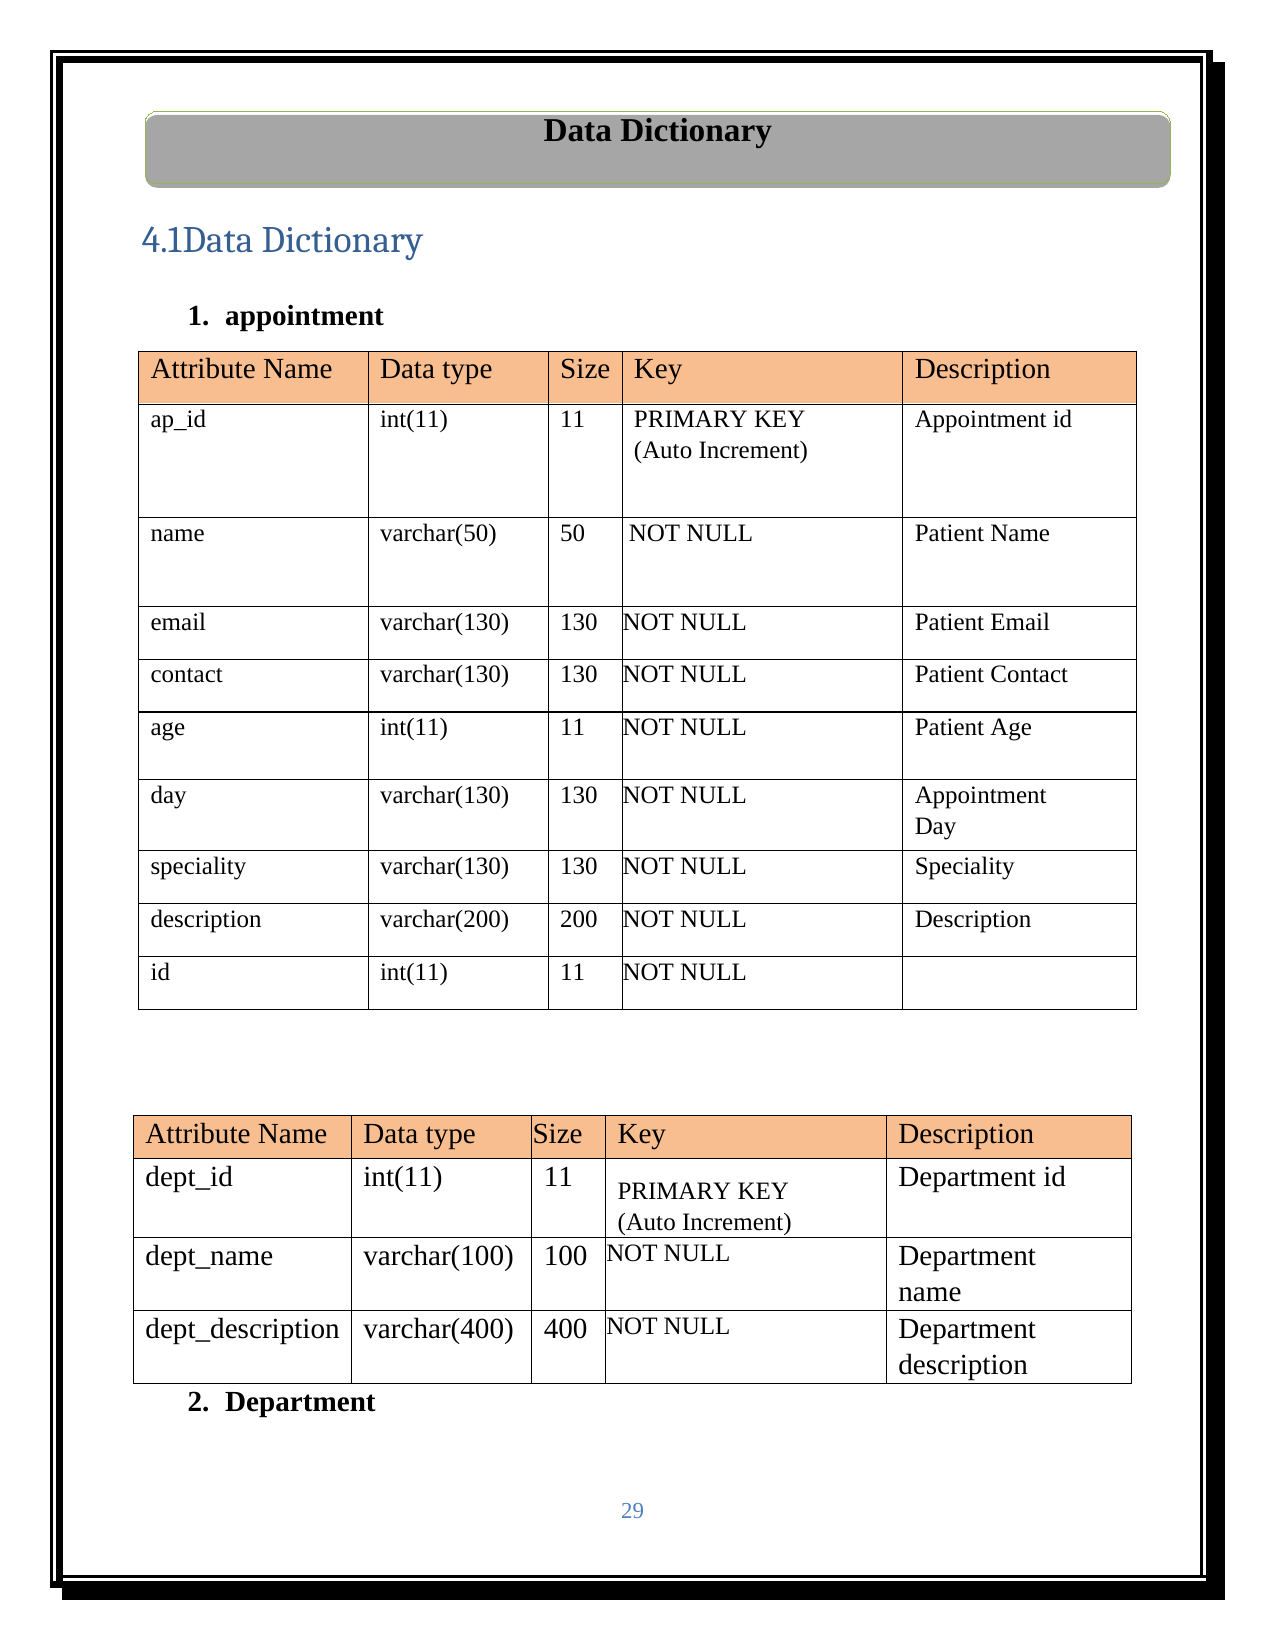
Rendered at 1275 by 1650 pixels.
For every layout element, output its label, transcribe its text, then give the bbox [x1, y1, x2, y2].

table_header Data type [369, 352, 548, 403]
table_cell Department description [887, 1311, 1131, 1383]
table_header Description [903, 352, 1136, 403]
table_cell NOT NULL [623, 518, 902, 606]
table_header Attribute Name [139, 352, 368, 403]
table_cell Description [903, 904, 1136, 956]
table_cell dept_name [134, 1238, 351, 1310]
table_cell contact [139, 660, 368, 711]
table_cell 130 [549, 607, 622, 658]
table_cell 200 [549, 904, 622, 956]
table_cell Patient Age [903, 713, 1136, 779]
table_cell day [139, 780, 368, 850]
table_cell Appointment Day [903, 780, 1136, 850]
table_cell speciality [139, 851, 368, 903]
table_cell age [139, 713, 368, 779]
table_cell 130 [549, 851, 622, 903]
table_header Data type [352, 1116, 531, 1158]
table_cell varchar(130) [369, 780, 548, 850]
table_cell 130 [549, 660, 622, 711]
table_cell Patient Contact [903, 660, 1136, 711]
table_header Description [887, 1116, 1131, 1158]
table_cell Department id [887, 1159, 1131, 1237]
table_cell NOT NULL [623, 713, 902, 779]
table_cell PRIMARY KEY (Auto Increment) [606, 1159, 886, 1237]
list Department [187, 1384, 1173, 1417]
table_cell varchar(130) [369, 660, 548, 711]
table_header Size [549, 352, 622, 403]
table_cell varchar(100) [352, 1238, 531, 1310]
table_cell 11 [549, 405, 622, 517]
table_cell ap_id [139, 405, 368, 517]
table_cell varchar(130) [369, 851, 548, 903]
subtitle appointment [187, 298, 1173, 331]
table_cell 11 [532, 1159, 605, 1237]
table_cell id [139, 957, 368, 1008]
table_header Key [606, 1116, 886, 1158]
table_cell varchar(200) [369, 904, 548, 956]
table_cell Patient Email [903, 607, 1136, 658]
table_cell dept_id [134, 1159, 351, 1237]
table_cell description [139, 904, 368, 956]
table_cell 11 [549, 713, 622, 779]
table_cell email [139, 607, 368, 658]
table_cell dept_description [134, 1311, 351, 1383]
table_cell varchar(130) [369, 607, 548, 658]
table_cell varchar(400) [352, 1311, 531, 1383]
table_cell 50 [549, 518, 622, 606]
table_cell NOT NULL [623, 780, 902, 850]
table_cell PRIMARY KEY (Auto Increment) [623, 405, 902, 517]
table_cell Appointment id [903, 405, 1136, 517]
table_cell NOT NULL [606, 1311, 886, 1383]
table_cell 11 [549, 957, 622, 1008]
table_header Attribute Name [134, 1116, 351, 1158]
table_cell NOT NULL [623, 660, 902, 711]
subtitle Data Dictionary [142, 219, 1173, 262]
table_cell NOT NULL [623, 607, 902, 658]
table_cell int(11) [369, 713, 548, 779]
table_header Size [532, 1116, 605, 1158]
table_cell Department name [887, 1238, 1131, 1310]
table_cell [903, 957, 1136, 1008]
table_cell 130 [549, 780, 622, 850]
table_cell varchar(50) [369, 518, 548, 606]
table_cell NOT NULL [606, 1238, 886, 1310]
table_cell int(11) [352, 1159, 531, 1237]
table_cell int(11) [369, 957, 548, 1008]
table_cell Speciality [903, 851, 1136, 903]
table_cell NOT NULL [623, 851, 902, 903]
table_header Key [623, 352, 902, 403]
table_cell 400 [532, 1311, 605, 1383]
table_cell NOT NULL [623, 904, 902, 956]
table_cell Patient Name [903, 518, 1136, 606]
table_cell name [139, 518, 368, 606]
table_cell int(11) [369, 405, 548, 517]
table_cell NOT NULL [623, 957, 902, 1008]
table_cell 100 [532, 1238, 605, 1310]
